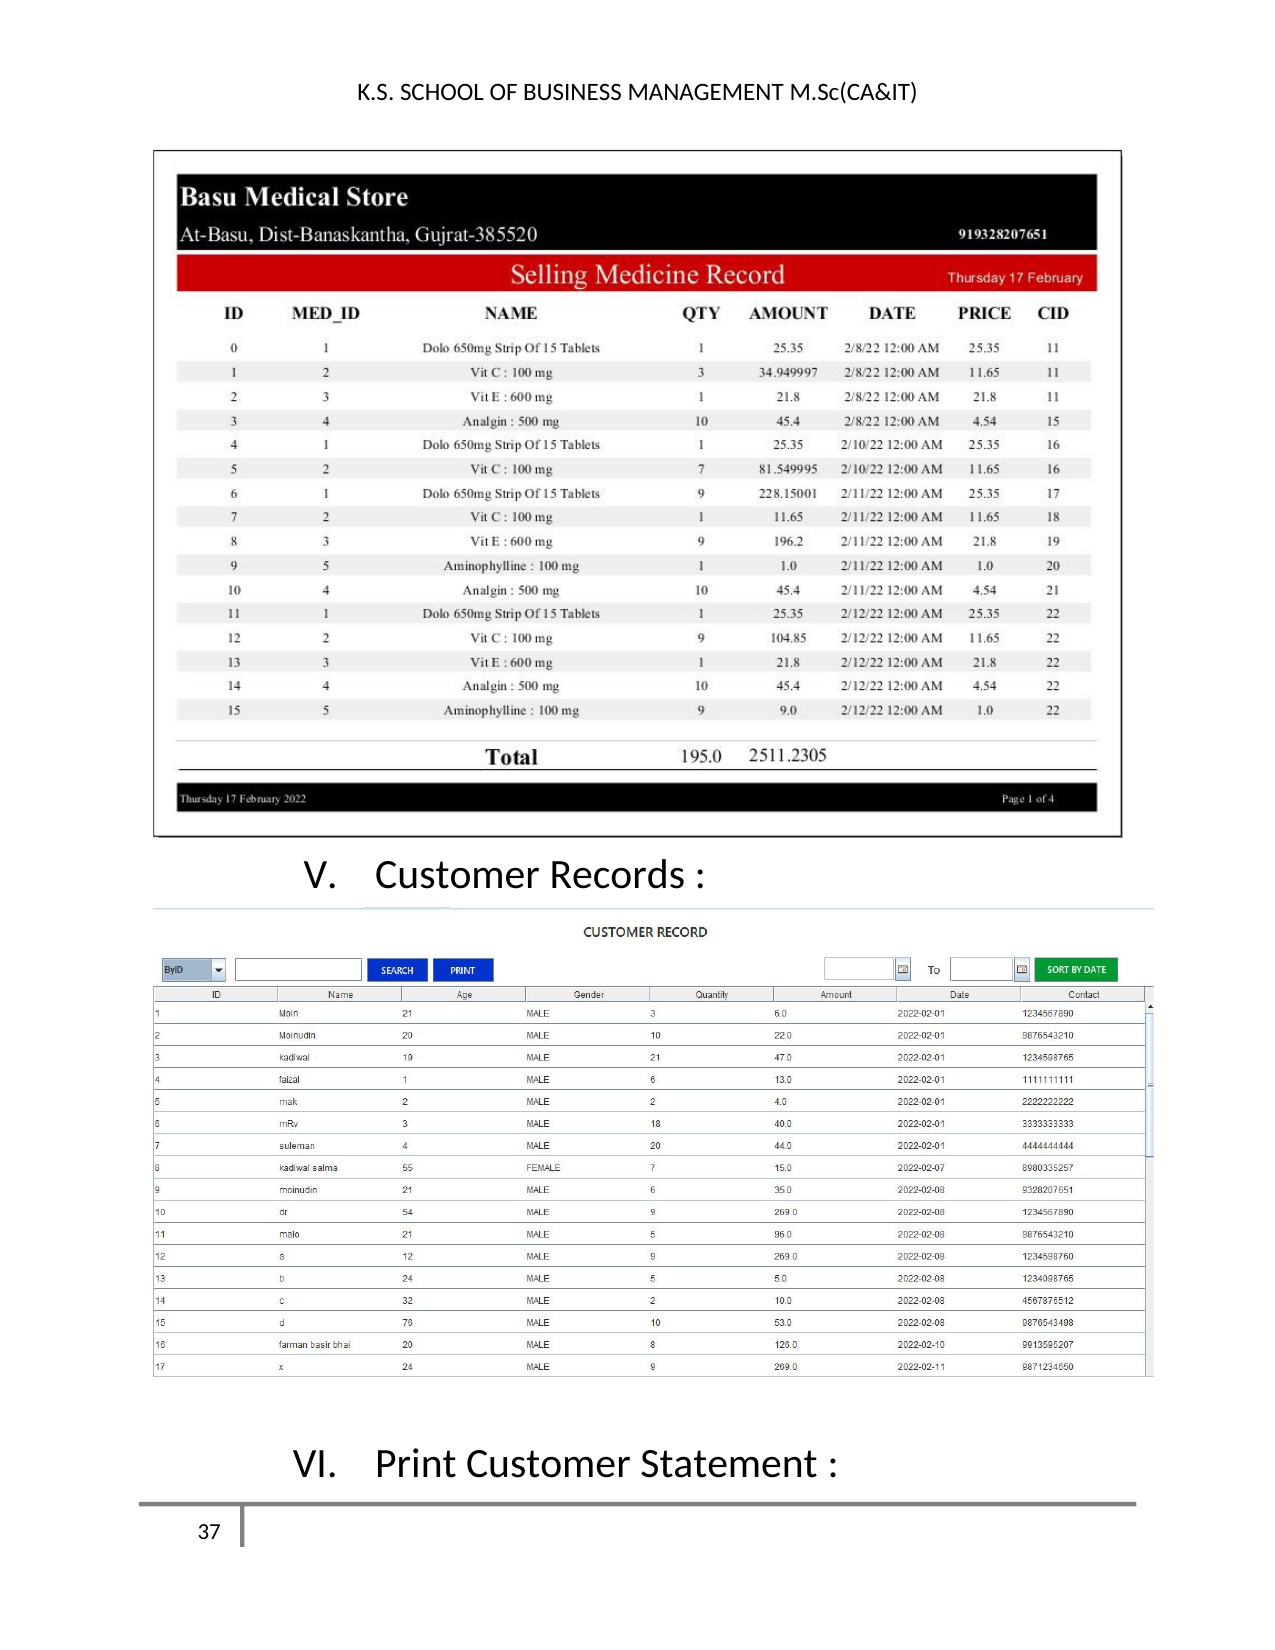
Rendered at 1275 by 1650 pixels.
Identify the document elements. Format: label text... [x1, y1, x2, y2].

list Customer Records : [303, 848, 1235, 899]
list Print Customer Statement : [293, 1437, 1235, 1488]
picture [153, 149, 1123, 838]
picture [153, 907, 1154, 1377]
